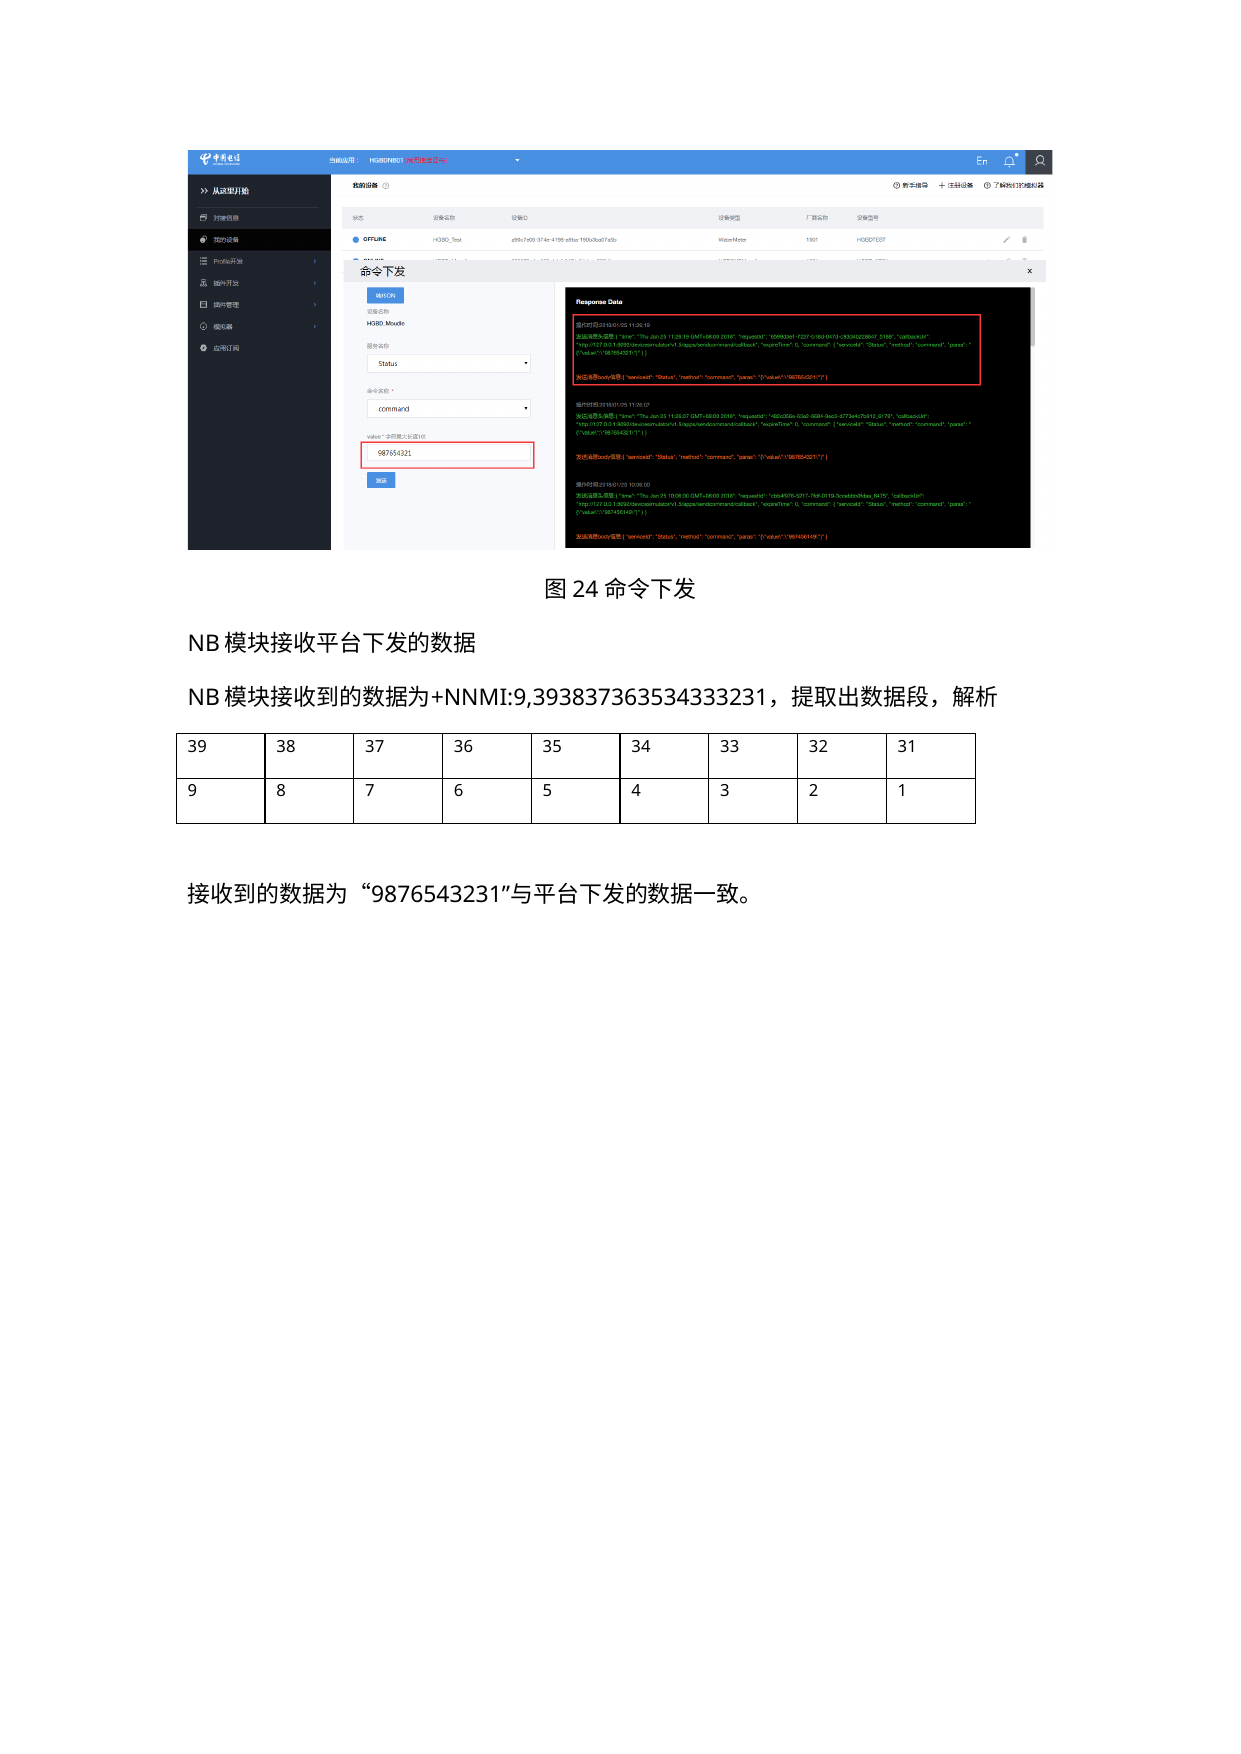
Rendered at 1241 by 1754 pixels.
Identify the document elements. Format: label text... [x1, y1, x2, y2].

picture [187, 150, 1053, 550]
table_cell 8 [266, 779, 353, 822]
table_header 37 [354, 734, 442, 778]
table_cell 2 [798, 779, 886, 822]
table_cell 9 [177, 779, 264, 822]
text NB模块接收到的数据为+NNMI:9,393837363534333231，提取出数据段，解析 [187, 679, 1053, 712]
table_cell 3 [709, 779, 797, 822]
table_cell 5 [532, 779, 619, 822]
table_header 34 [621, 734, 708, 778]
table_header 39 [177, 734, 264, 778]
text 接收到的数据为“9876543231”与平台下发的数据一致。 [187, 876, 1053, 909]
table_cell 7 [354, 779, 442, 822]
table_header 32 [798, 734, 886, 778]
text NB模块接收平台下发的数据 [187, 625, 1053, 658]
table_header 33 [709, 734, 797, 778]
table_header 31 [887, 734, 975, 778]
table_header 36 [443, 734, 531, 778]
table_cell 1 [887, 779, 975, 822]
table_header 38 [266, 734, 353, 778]
table_cell 6 [443, 779, 531, 822]
text 图24 命令下发 [187, 571, 1053, 604]
table_header 35 [532, 734, 619, 778]
table_cell 4 [621, 779, 708, 822]
